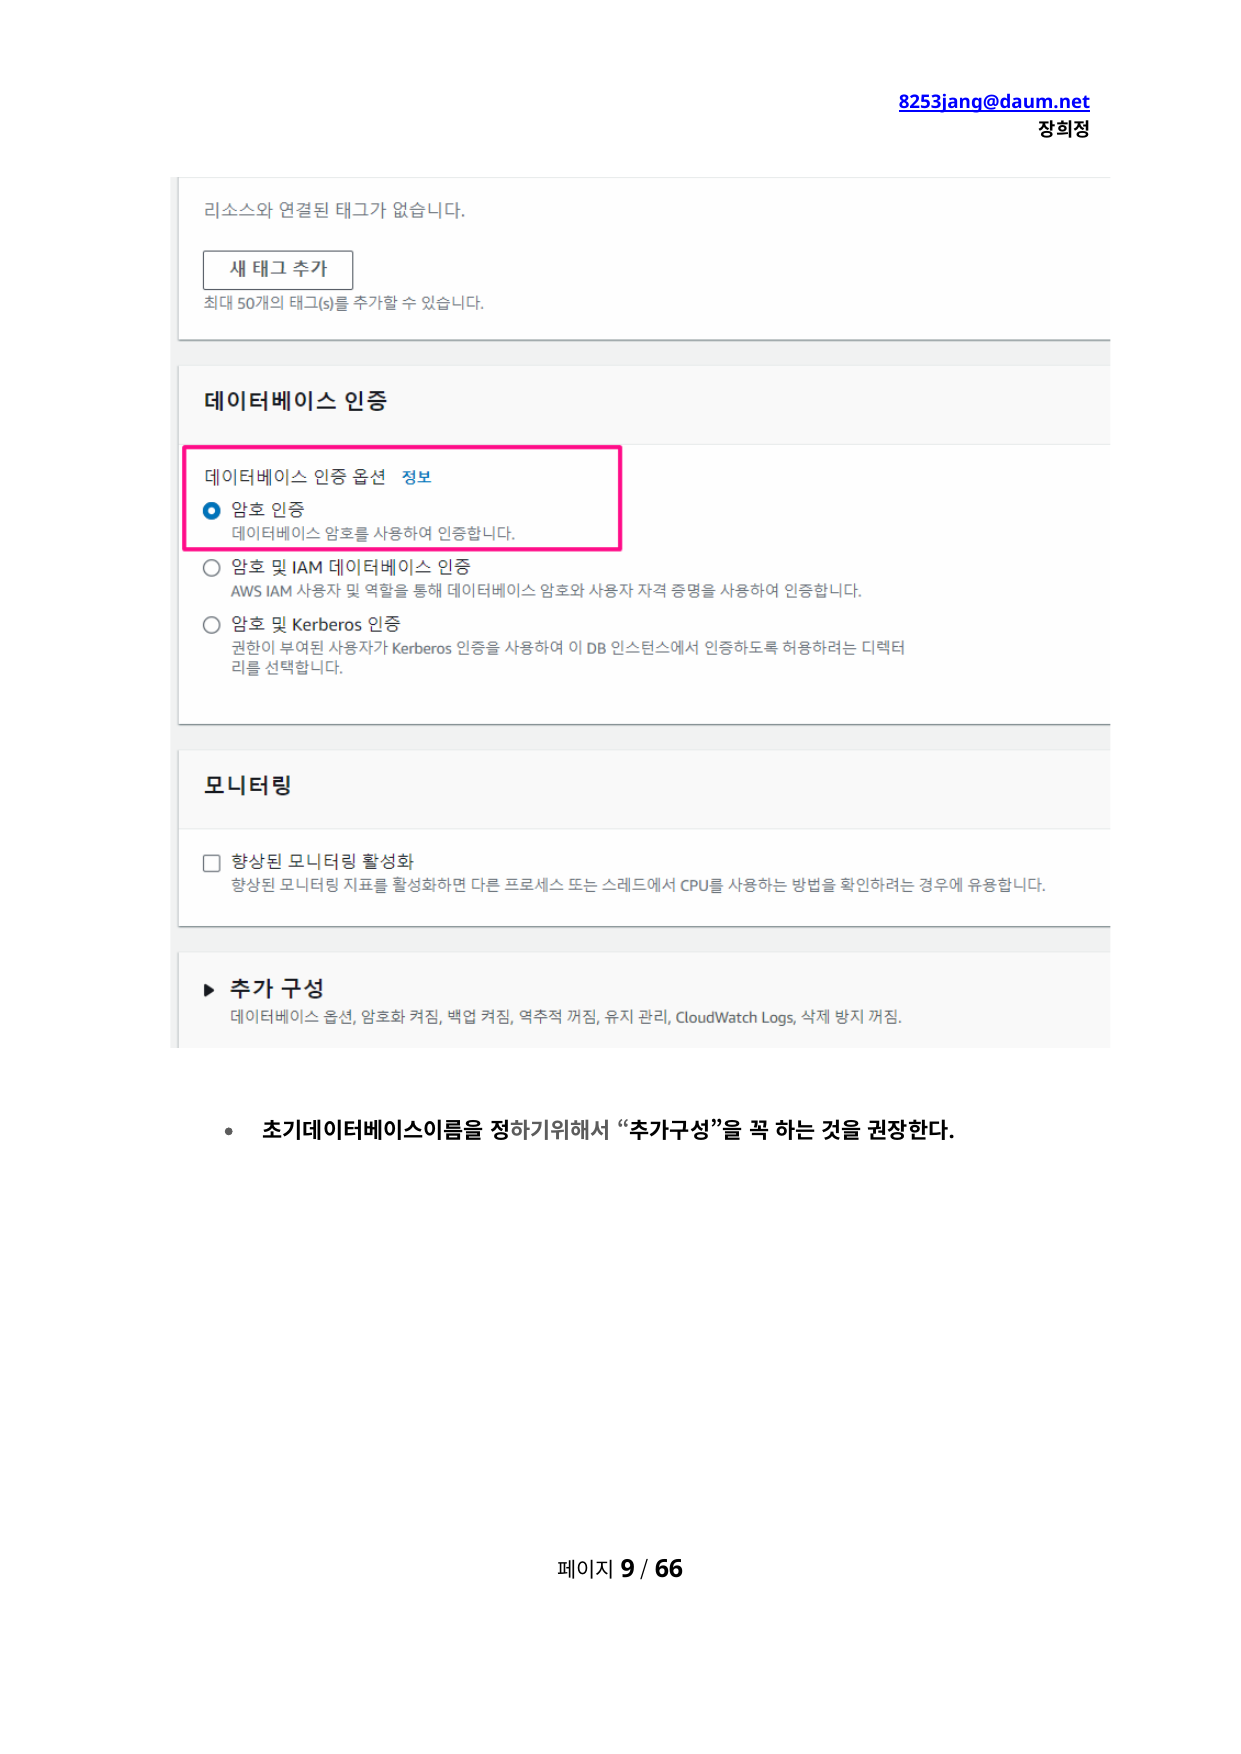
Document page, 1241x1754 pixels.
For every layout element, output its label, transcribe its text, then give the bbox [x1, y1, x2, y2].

list 초기데이터베이스이름을 정하기위해서 “추가구성”을 꼭 하는 것을 권장한다. [225, 1113, 1090, 1145]
picture [170, 177, 1111, 1048]
